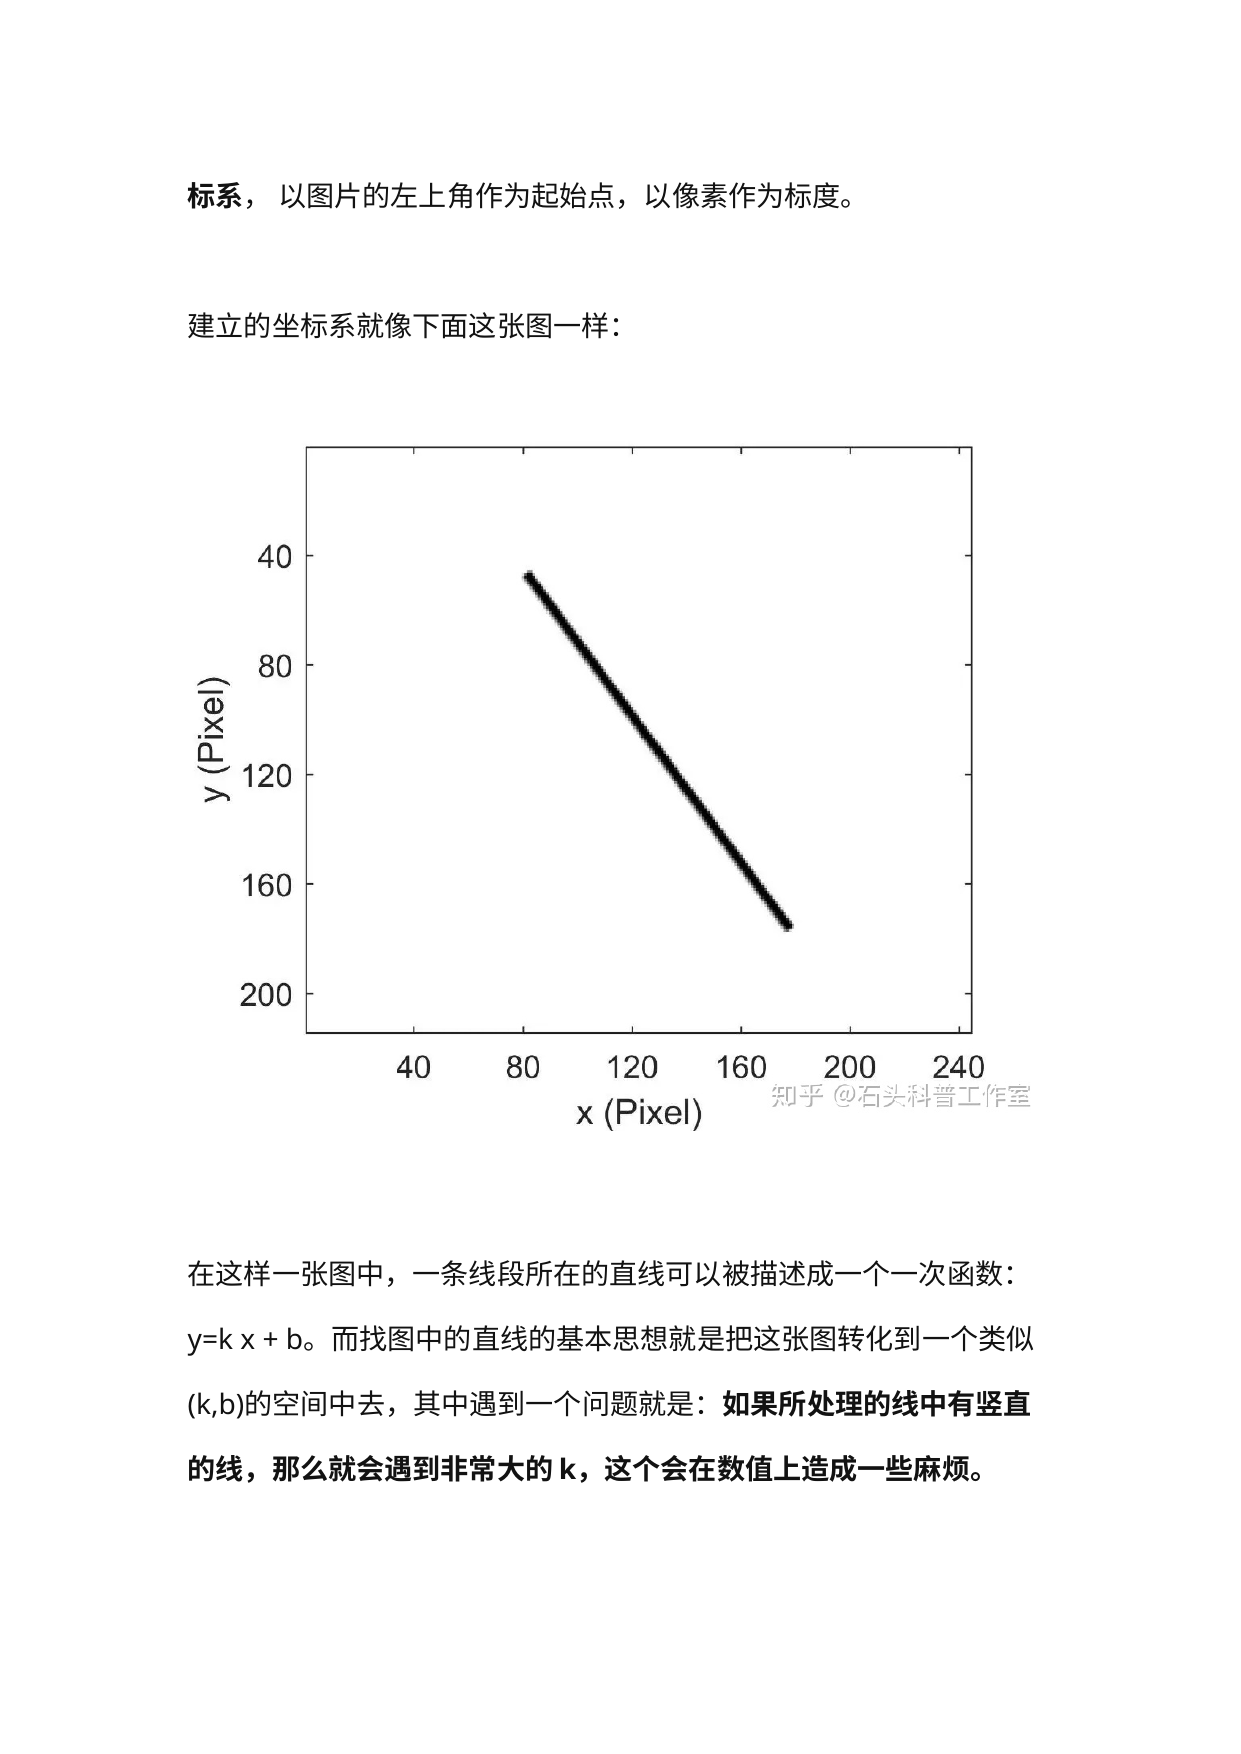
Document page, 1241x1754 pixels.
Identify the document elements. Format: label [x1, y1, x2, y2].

picture [187, 392, 1053, 1131]
text [187, 1174, 1053, 1499]
text [187, 162, 1053, 357]
